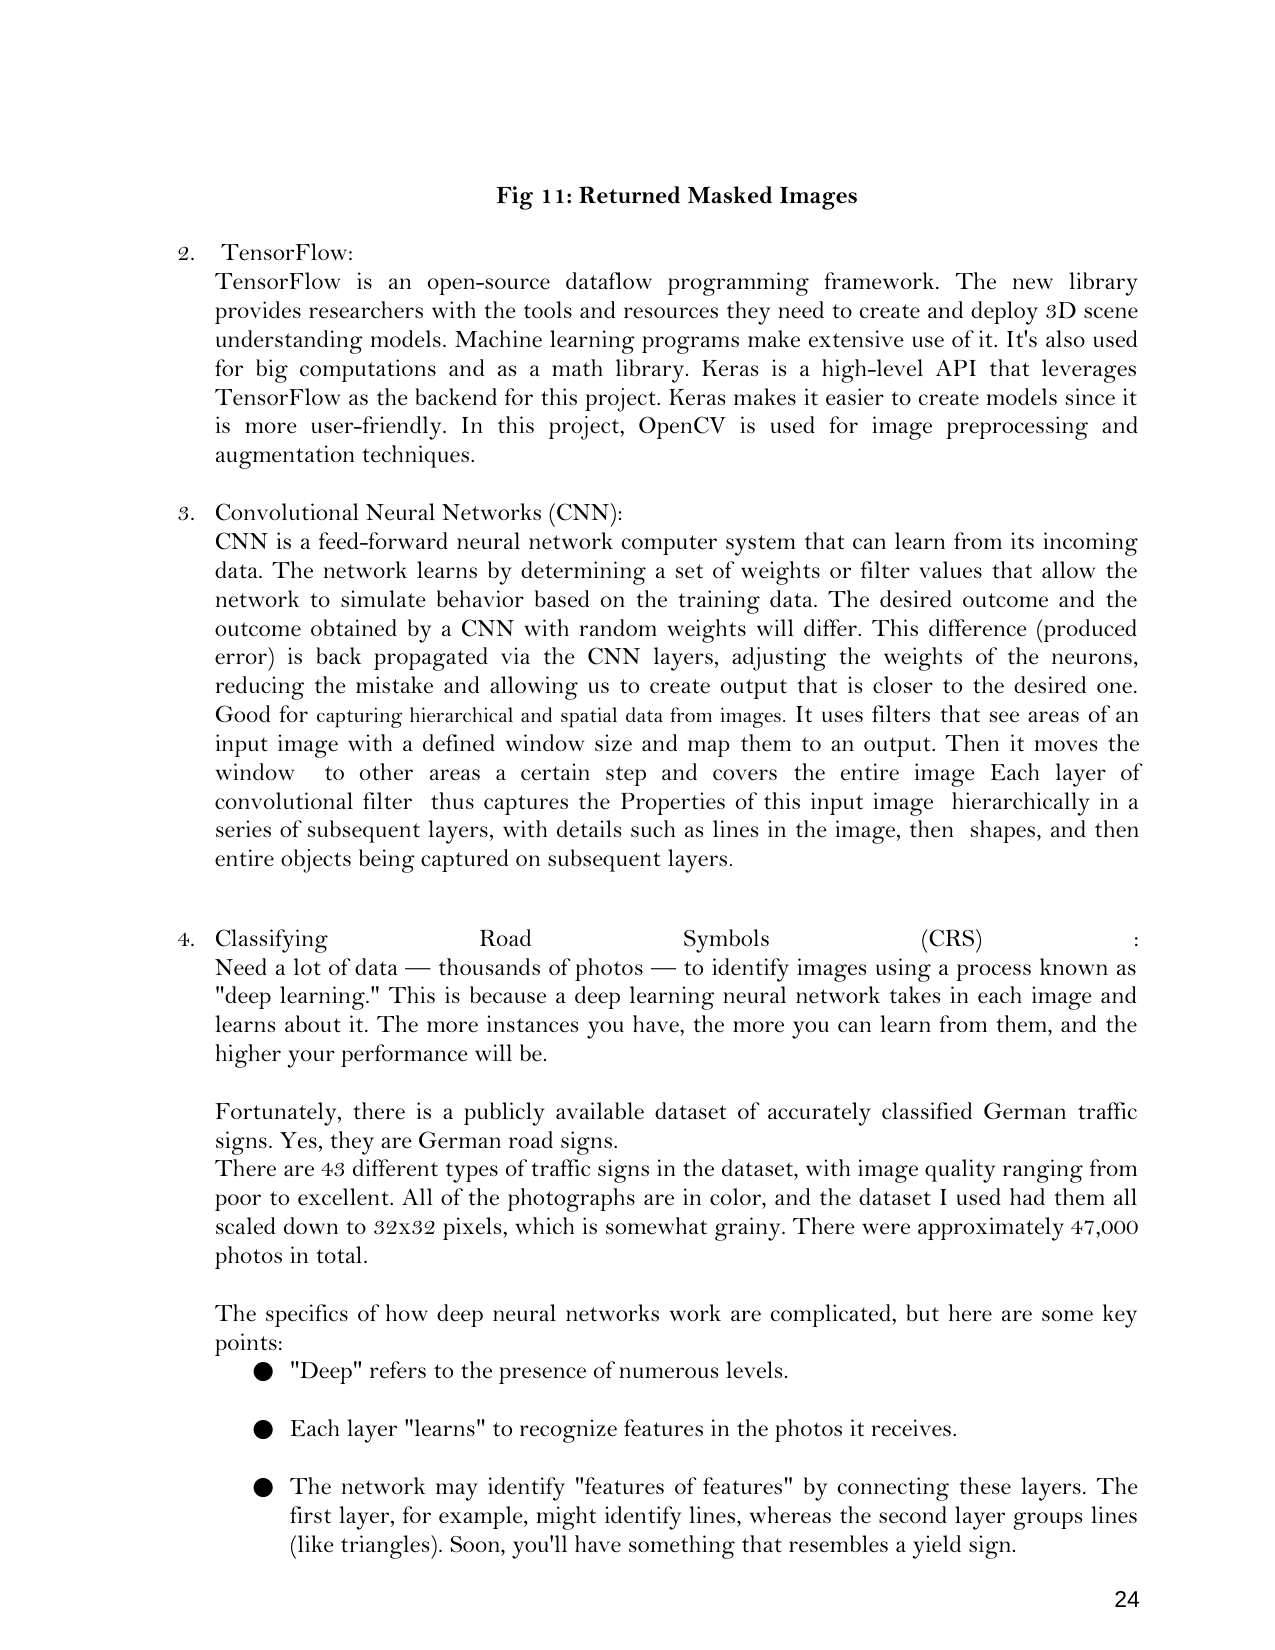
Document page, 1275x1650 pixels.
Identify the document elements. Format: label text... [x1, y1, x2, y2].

text The specifics of how deep neural networks work are complicated, but here are some key points: [214, 1299, 1139, 1357]
list The network may identify "features of features" by connecting these layers. The first layer, for example, might identify lines, whereas the second layer groups lines (like triangles). Soon, you'll have something that resembles a yield sign. [252, 1472, 1139, 1559]
list Each layer "learns" to recognize features in the photos it receives. [252, 1414, 1139, 1443]
list TensorFlow: [177, 239, 1139, 268]
list Convolutional Neural Networks (CNN): [177, 498, 1139, 527]
list Classifying Road Symbols (CRS) : Need a lot of data — thousands of photos — to identify images using a process known as "deep learning." This is because a deep learning neural network takes in each image and learns about it. The more instances you have, the more you can learn from them, and the higher your performance will be. [177, 924, 1139, 1068]
list "Deep" refers to the presence of numerous levels. [252, 1357, 1139, 1386]
text TensorFlow is an open-source dataflow programming framework. The new library provides researchers with the tools and resources they need to create and deploy 3D scene understanding models. Machine learning programs make extensive use of it. It's also used for big computations and as a math library. Keras is a high-level API that leverages TensorFlow as the backend for this project. Keras makes it easier to create models since it is more user-friendly. In this project, OpenCV is used for image preprocessing and augmentation techniques. [214, 268, 1139, 469]
text Fig 11: Returned Masked Images [214, 181, 1139, 210]
text There are 43 different types of traffic signs in the dataset, with image quality ranging from poor to excellent. All of the photographs are in color, and the dataset I used had them all scaled down to 32x32 pixels, which is somewhat grainy. There were approximately 47,000 photos in total. [214, 1155, 1139, 1270]
text CNN is a feed-forward neural network computer system that can learn from its incoming data. The network learns by determining a set of weights or filter values that allow the network to simulate behavior based on the training data. The desired outcome and the outcome obtained by a CNN with random weights will differ. This difference (produced error) is back propagated via the CNN layers, adjusting the weights of the neurons, reducing the mistake and allowing us to create output that is closer to the desired one. Good for capturing hierarchical and spatial data from images. It uses filters that see areas of an input image with a defined window size and map them to an output. Then it moves the window to other areas a certain step and covers the entire image Each layer of convolutional filter thus captures the Properties of this input image hierarchically in a series of subsequent layers, with details such as lines in the image, then shapes, and then entire objects being captured on subsequent layers. [214, 527, 1139, 873]
text Fortunately, there is a publicly available dataset of accurately classified German traffic signs. Yes, they are German road signs. [214, 1097, 1139, 1155]
